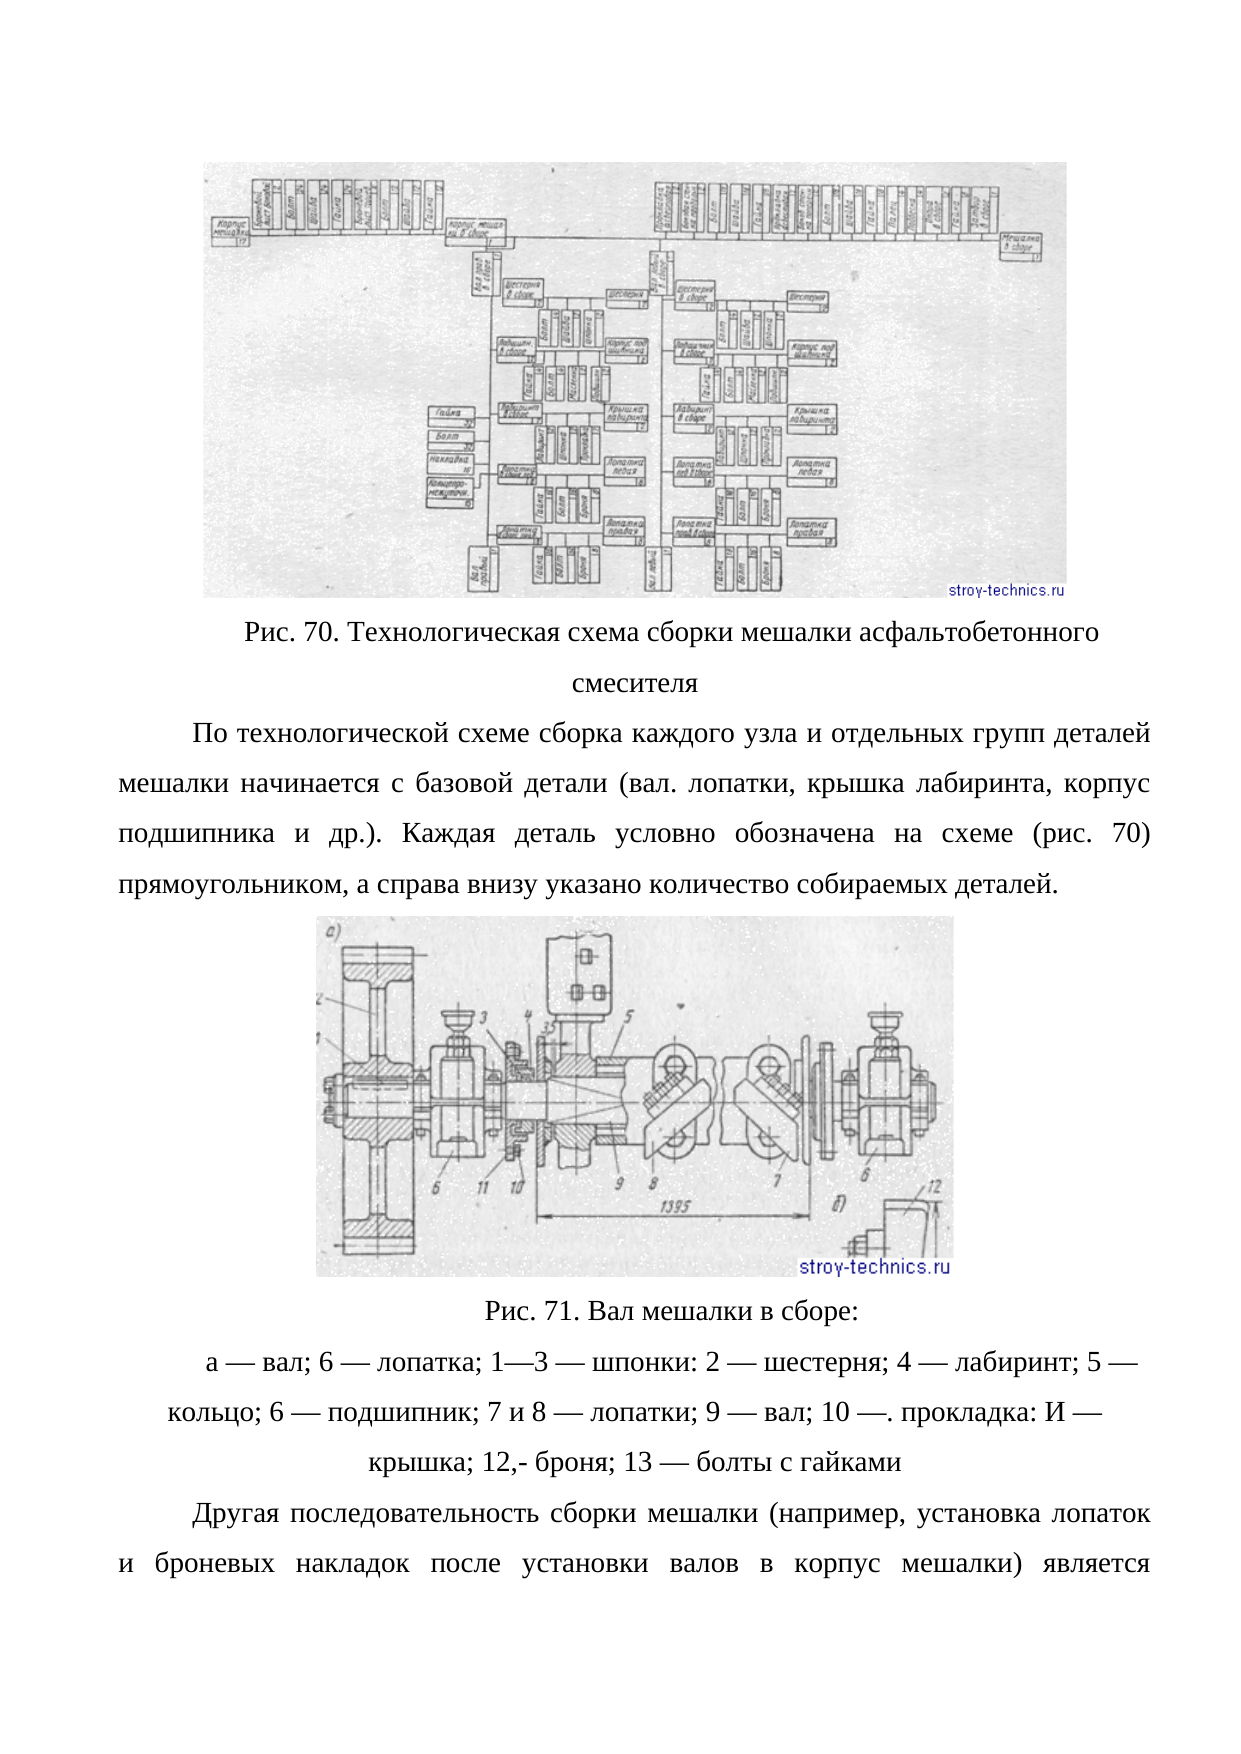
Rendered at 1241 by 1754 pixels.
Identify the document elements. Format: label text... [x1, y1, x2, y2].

picture [316, 916, 954, 1277]
text Рис. 70. Технологическая схема сборки мешалки асфальтобетонного смесителя [118, 614, 1152, 698]
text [118, 1495, 1152, 1579]
picture [203, 162, 1067, 598]
text а — вал; 6 — лопатка; 1—3 — шпонки: 2 — шестерня; 4 — лабиринт; 5 — кольцо; 6 — подшипник; 7 и 8 — лопатки; 9 — вал; 10 —. прокладка: И — крышка; 12,- броня; 13 — болты с гайками [118, 1344, 1152, 1478]
text По технологической схеме сборка каждого узла и отдельных групп деталей мешалки начинается с базовой детали (вал. лопатки, крышка лабиринта, корпус подшипника и др.). Каждая деталь условно обозначена на схеме (рис. 70) прямоугольником, а справа внизу указано количество собираемых деталей. [118, 715, 1152, 899]
text Рис. 71. Вал мешалки в сборе: [118, 1293, 1152, 1327]
